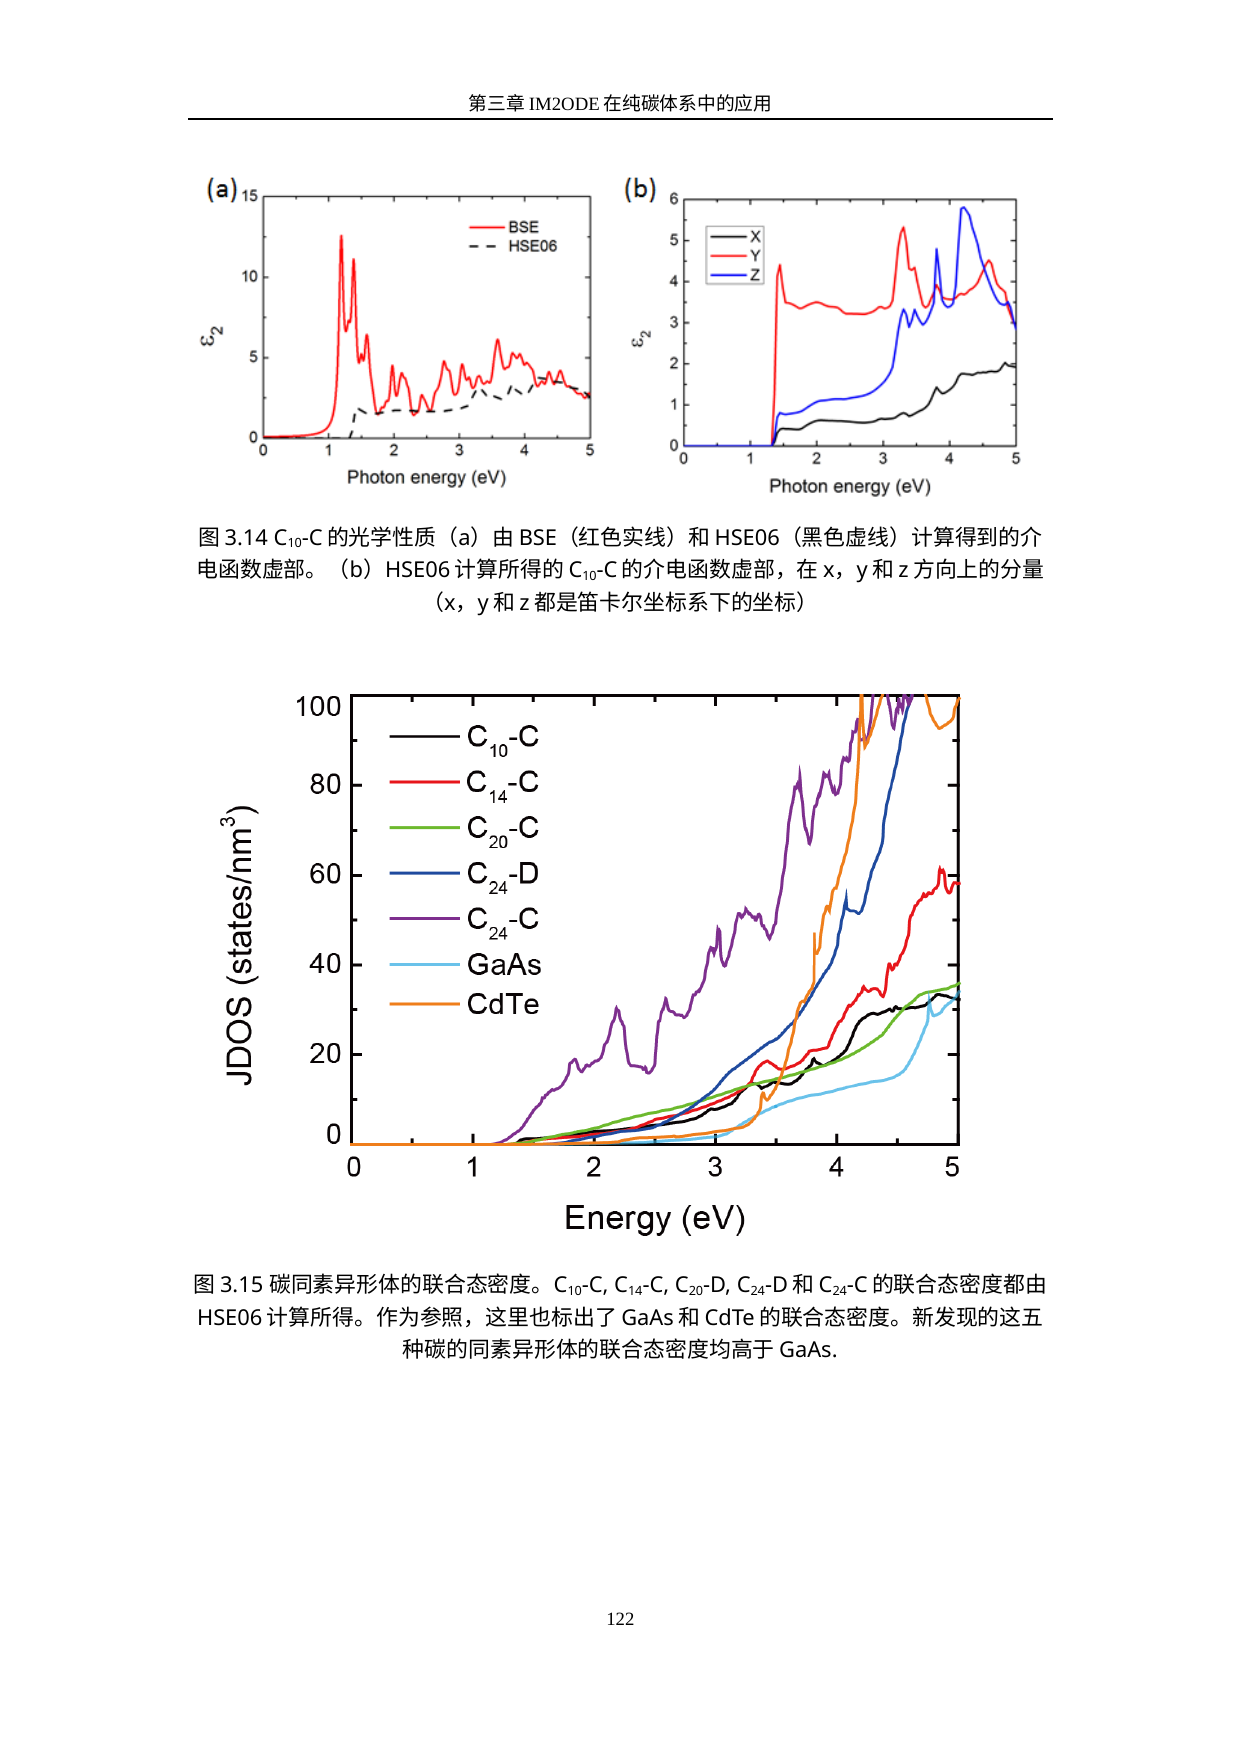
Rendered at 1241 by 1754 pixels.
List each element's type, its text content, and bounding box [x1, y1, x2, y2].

text 图3.14 C10-C的光学性质（a）由BSE（红色实线）和HSE06（黑色虚线）计算得到的介电函数虚部。（b）HSE06计算所得的C10-C的介电函数虚部，在x，y和z方向上的分量（x，y和z都是笛卡尔坐标系下的坐标） [187, 519, 1053, 617]
text 图3.15 碳同素异形体的联合态密度。C10-C, C14-C, C20-D, C24-D和C24-C的联合态密度都由HSE06计算所得。作为参照，这里也标出了GaAs和CdTe的联合态密度。新发现的这五种碳的同素异形体的联合态密度均高于GaAs. [187, 1267, 1053, 1364]
picture [194, 649, 1047, 1260]
picture [187, 162, 1053, 511]
